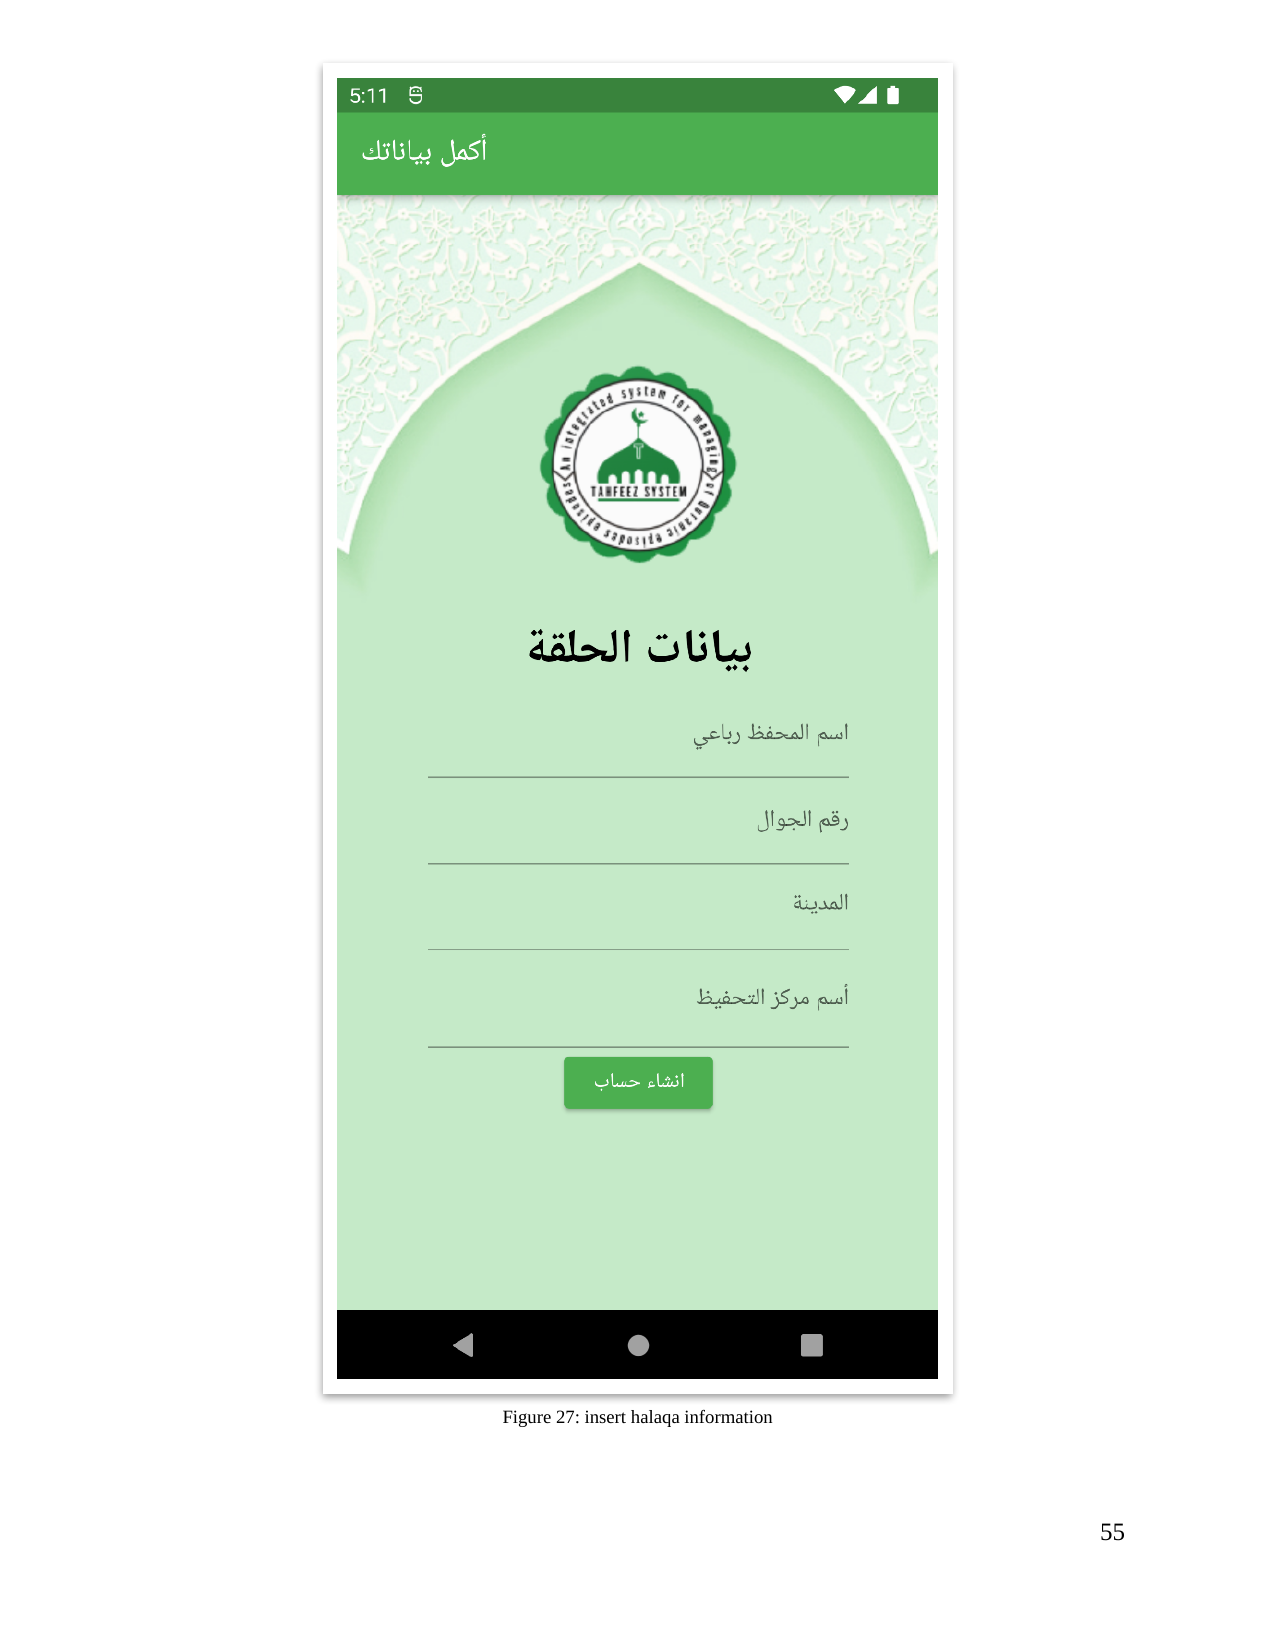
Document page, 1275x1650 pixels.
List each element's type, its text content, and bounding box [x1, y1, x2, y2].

picture [337, 78, 938, 1379]
